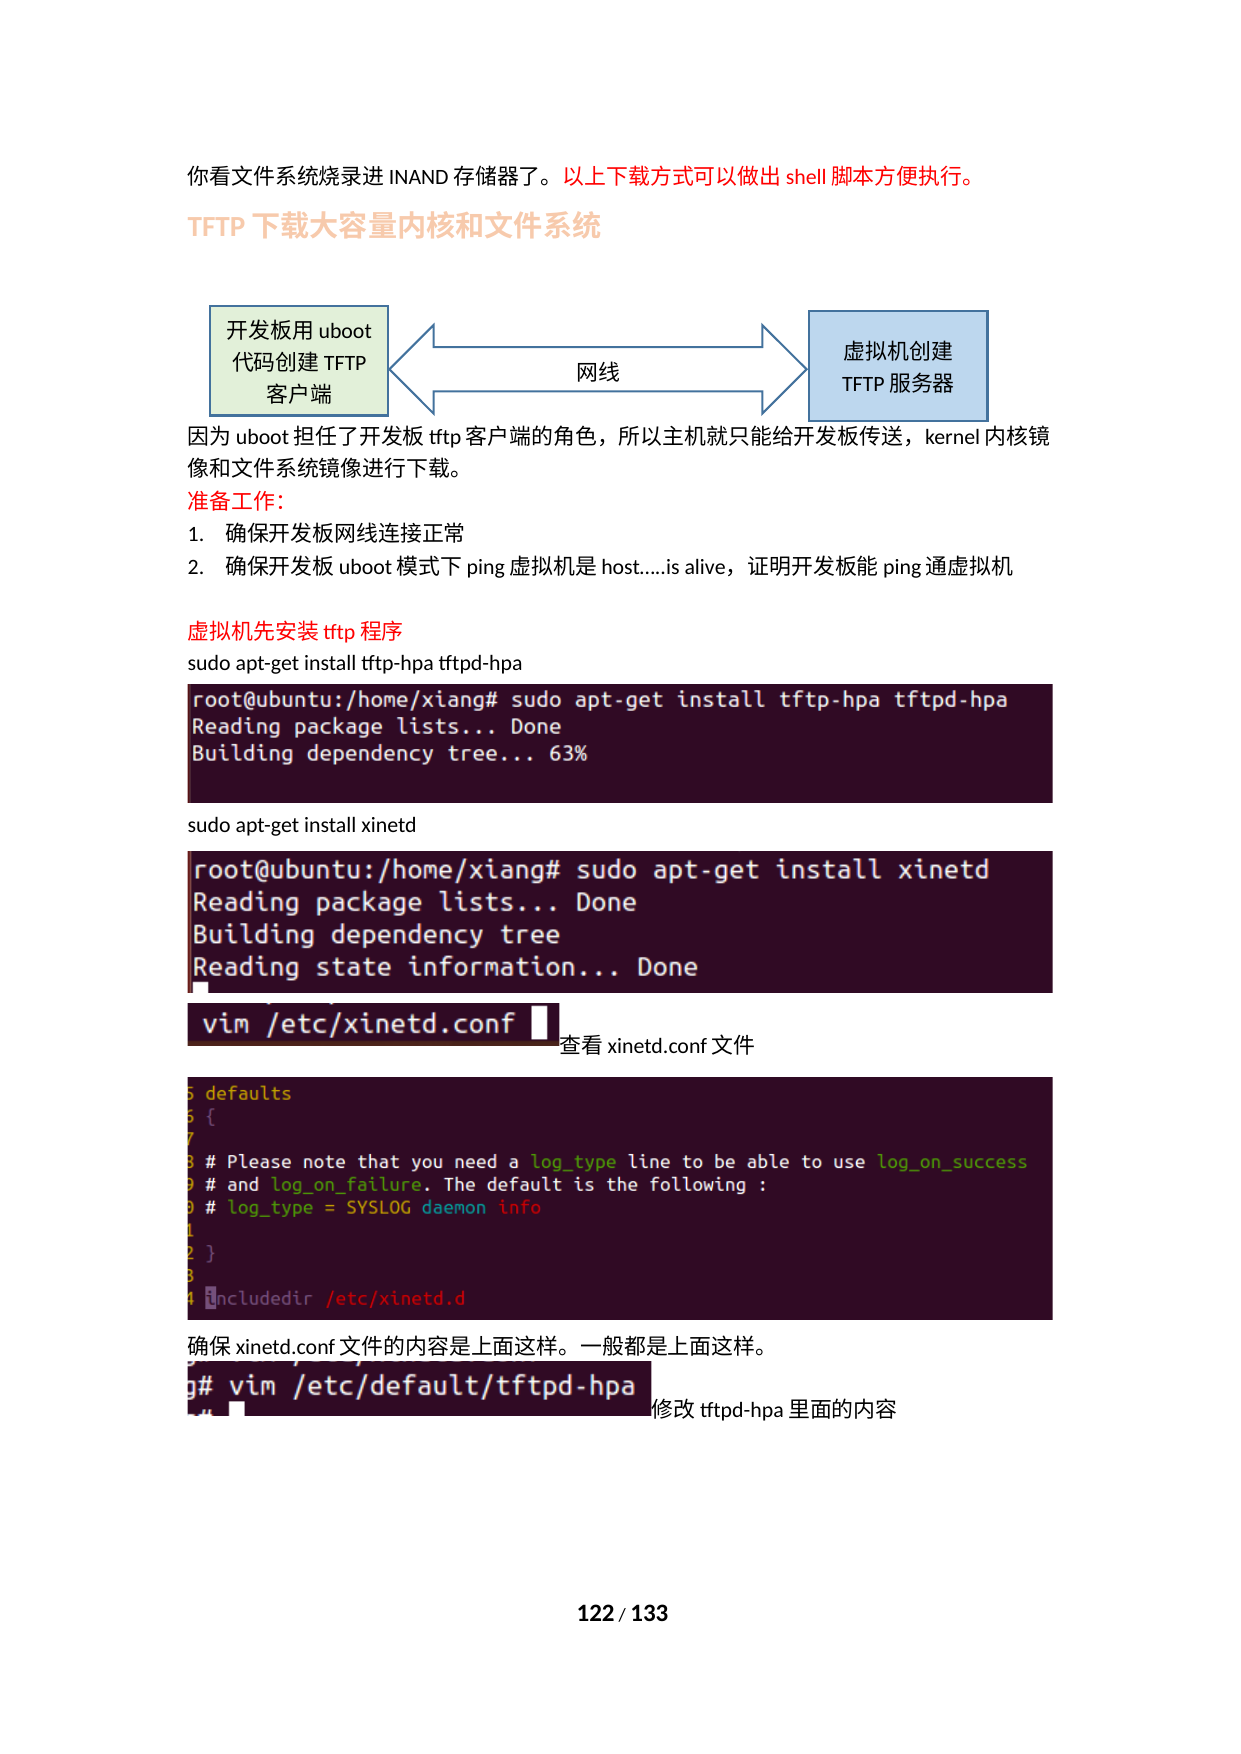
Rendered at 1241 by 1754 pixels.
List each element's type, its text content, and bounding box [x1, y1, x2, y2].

list 确保开发板网线连接正常 [187, 516, 1053, 548]
picture [187, 684, 1053, 803]
text sudo apt-get install tftp-hpa tftpd-hpa [187, 646, 1053, 678]
text 因为uboot担任了开发板tftp客户端的角色，所以主机就只能给开发板传送，kernel内核镜像和文件系统镜像进行下载。 [187, 418, 1053, 483]
text 准备工作： [187, 483, 1053, 516]
text sudo apt-get install xinetd [187, 808, 1053, 841]
text 你看文件系统烧录进INAND存储器了。以上下载方式可以做出shell脚本方便执行。 [187, 158, 1053, 191]
list 确保开发板uboot模式下ping虚拟机是host…..is alive，证明开发板能ping通虚拟机 [187, 548, 1053, 581]
text TFTP下载大容量内核和文件系统 [187, 191, 1053, 256]
text 确保xinetd.conf文件的内容是上面这样。一般都是上面这样。 [187, 1328, 1053, 1361]
picture [187, 851, 1053, 993]
picture [187, 1361, 652, 1416]
picture [187, 1077, 1053, 1320]
text 虚拟机先安装tftp程序 [187, 613, 1053, 646]
picture [187, 1003, 560, 1046]
